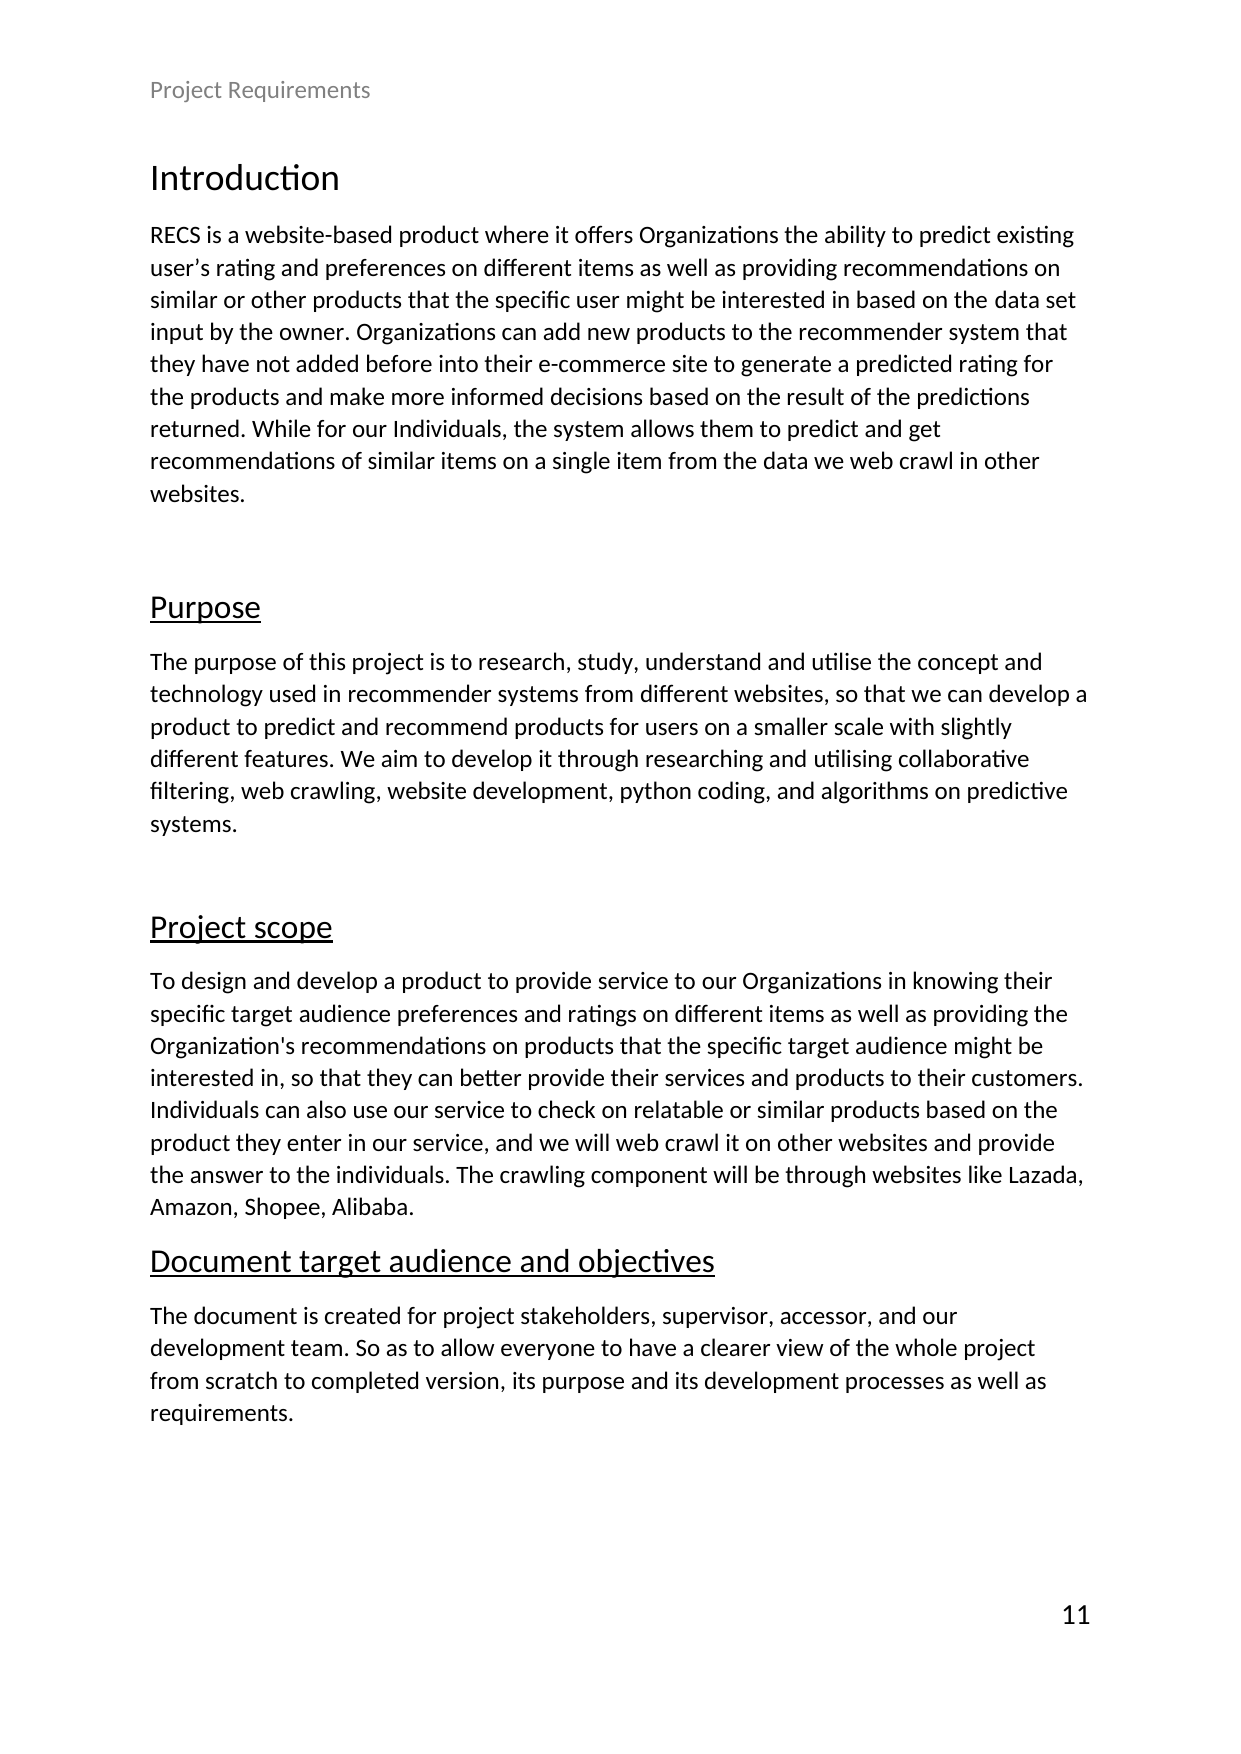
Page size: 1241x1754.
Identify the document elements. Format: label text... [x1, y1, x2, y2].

text RECS is a website-based product where it offers Organizations the ability to predict existing user’s rating and preferences on different items as well as providing recommendations on similar or other products that the specific user might be interested in based on the data set input by the owner. Organizations can add new products to the recommender system that they have not added before into their e-commerce site to generate a predicted rating for the products and make more informed decisions based on the result of the predictions returned. While for our Individuals, the system allows them to predict and get recommendations of similar items on a single item from the data we web crawl in other websites. [150, 219, 1090, 508]
subtitle Document target audience and objectives [150, 1240, 1090, 1281]
text The document is created for project stakeholders, supervisor, accessor, and our development team. So as to allow everyone to have a clearer view of the whole project from scratch to completed version, its purpose and its development processes as well as requirements. [150, 1300, 1090, 1428]
text The purpose of this project is to research, study, understand and utilise the concept and technology used in recommender systems from different websites, so that we can develop a product to predict and recommend products for users on a smaller scale with slightly different features. We aim to develop it through researching and utilising collaborative filtering, web crawling, website development, python coding, and algorithms on predictive systems. [150, 646, 1090, 838]
subtitle Purpose [150, 586, 1090, 627]
subtitle Introduction [150, 154, 1090, 200]
subtitle Project scope [150, 906, 1090, 946]
text To design and develop a product to provide service to our Organizations in knowing their specific target audience preferences and ratings on different items as well as providing the Organization's recommendations on products that the specific target audience might be interested in, so that they can better provide their services and products to their customers. Individuals can also use our service to check on relatable or similar products based on the product they enter in our service, and we will web crawl it on other websites and provide the answer to the individuals. The crawling component will be through websites like Lazada, Amazon, Shopee, Alibaba. [150, 965, 1090, 1222]
